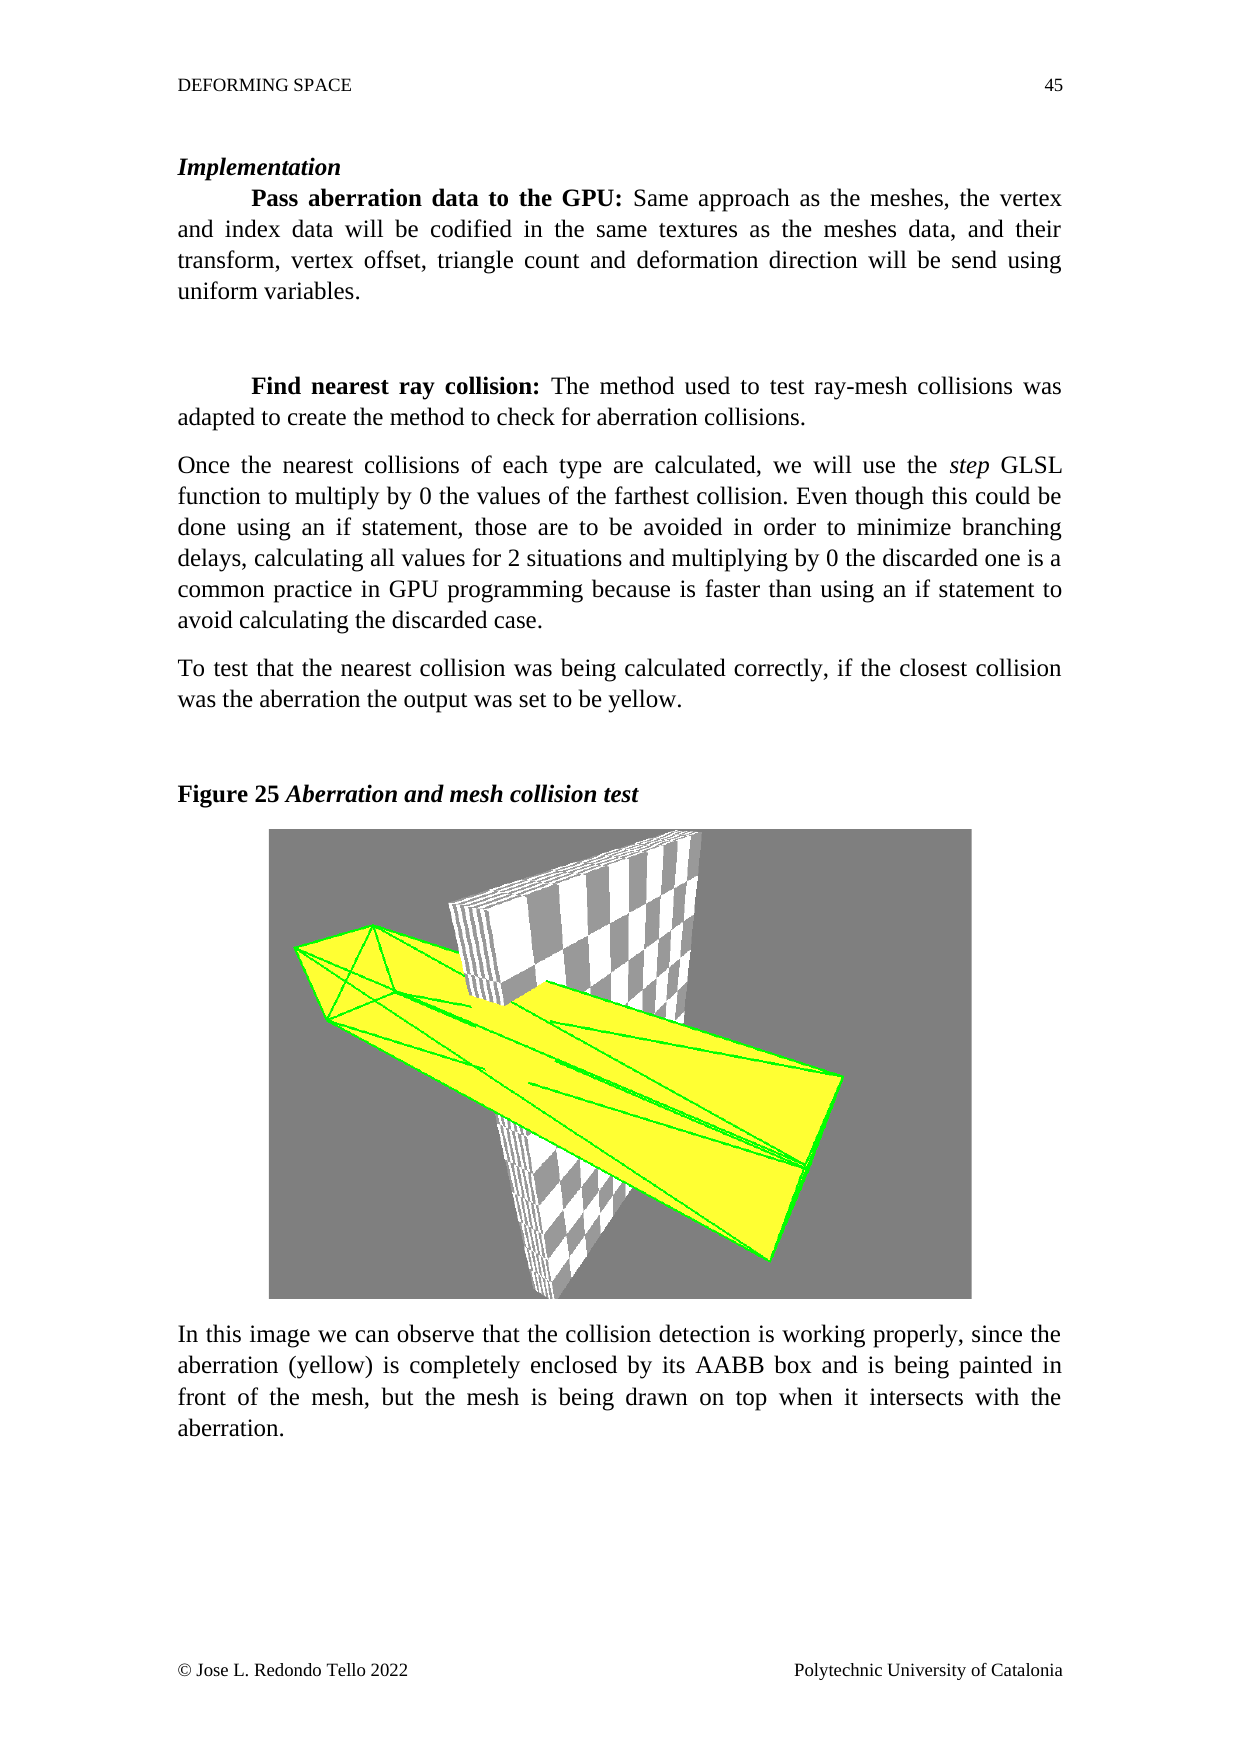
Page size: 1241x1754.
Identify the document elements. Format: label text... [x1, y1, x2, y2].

subtitle Implementation [177, 152, 1063, 181]
text Pass aberration data to the GPU: Same approach as the meshes, the vertex and index data will be codified in the same textures as the meshes data, and their transform, vertex offset, triangle count and deformation direction will be send using uniform variables. [177, 183, 1063, 305]
picture [268, 829, 972, 1299]
text To test that the nearest collision was being calculated correctly, if the closest collision was the aberration the output was set to be yellow. [177, 653, 1063, 713]
text Once the nearest collisions of each type are calculated, we will use the step GLSL function to multiply by 0 the values of the farthest collision. Even though this could be done using an if statement, those are to be avoided in order to minimize branching delays, calculating all values for 2 situations and multiplying by 0 the discarded one is a common practice in GPU programming because is faster than using an if statement to avoid calculating the discarded case. [177, 450, 1063, 634]
text Find nearest ray collision: The method used to test ray-mesh collisions was adapted to create the method to check for aberration collisions. [177, 371, 1063, 431]
text Figure 25 Aberration and mesh collision test [177, 779, 1063, 808]
text In this image we can observe that the collision detection is working properly, since the aberration (yellow) is completely enclosed by its AABB box and is being painted in front of the mesh, but the mesh is being drawn on top when it intersects with the aberration. [177, 1319, 1063, 1441]
